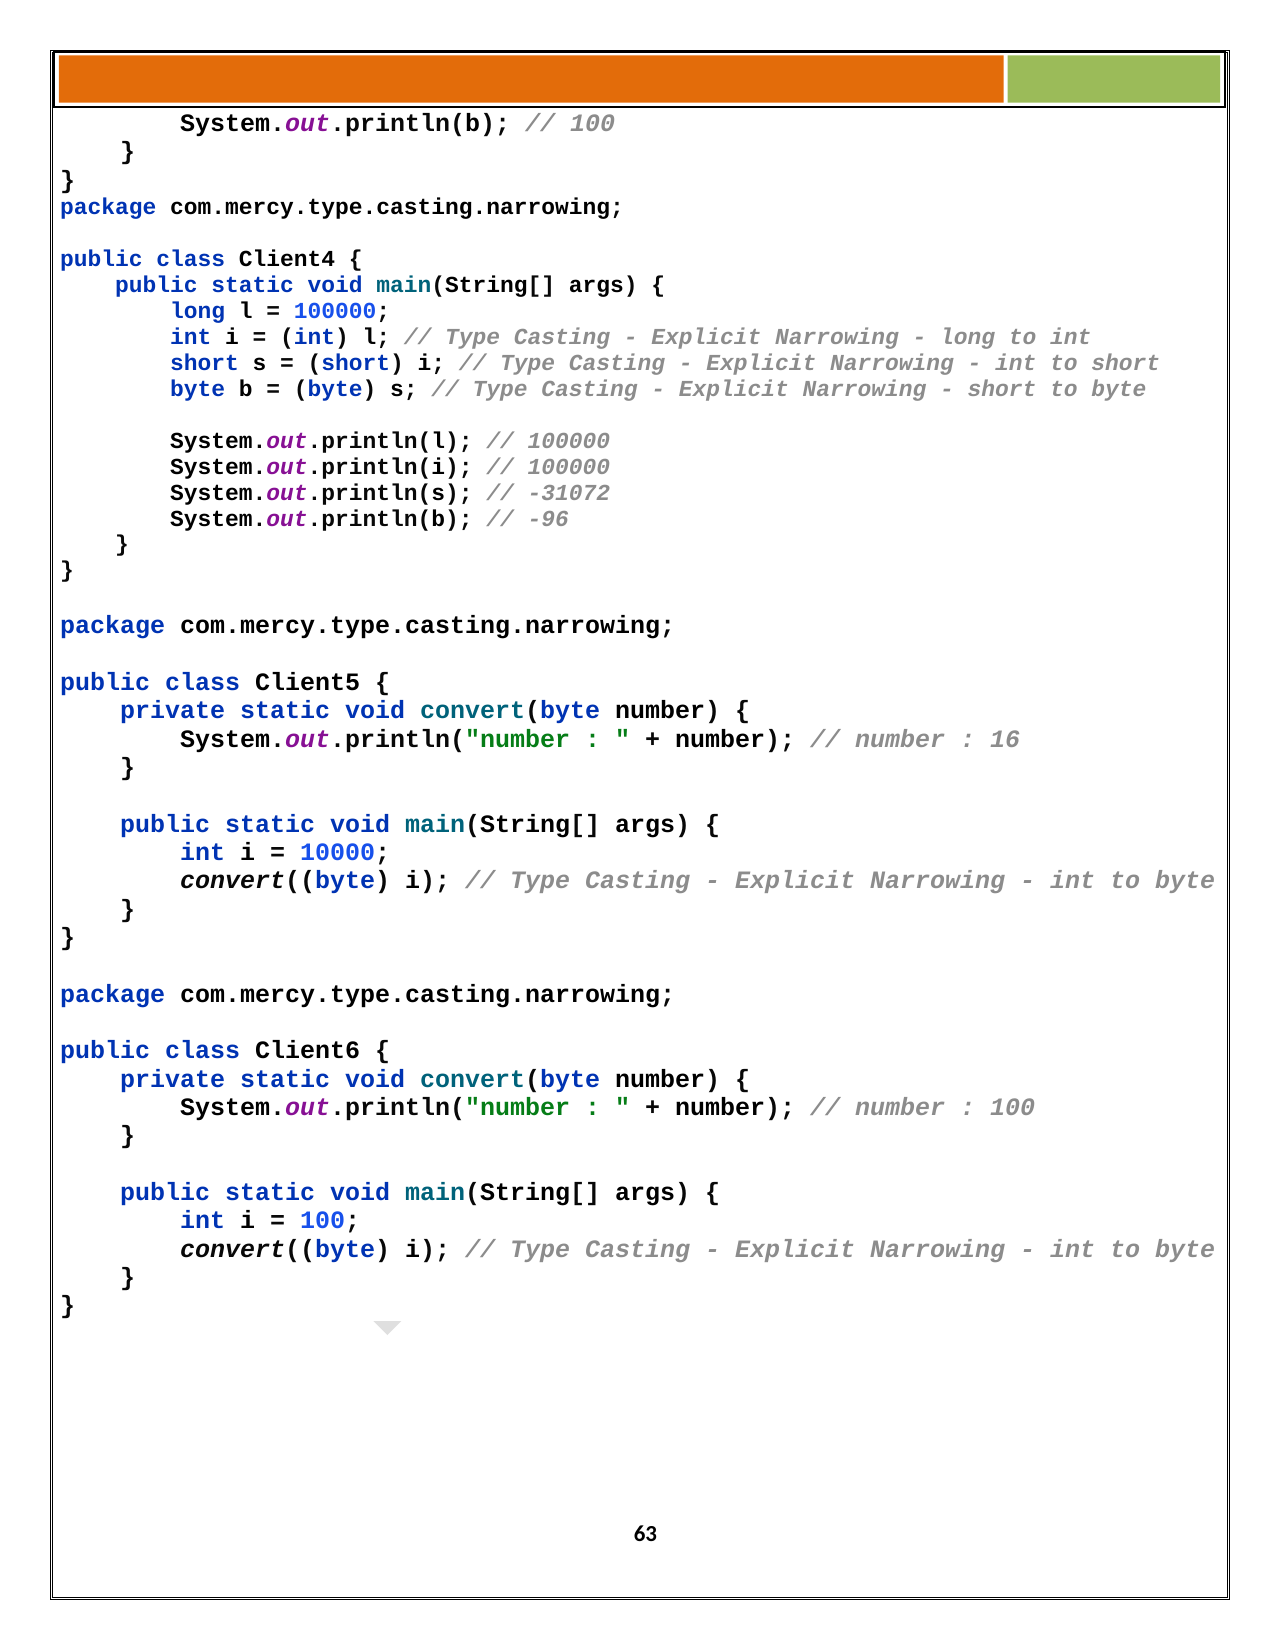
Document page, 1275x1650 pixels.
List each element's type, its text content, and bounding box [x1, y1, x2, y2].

text package com.mercy.type.casting.narrowing; public class Client6 { private static void convert(byte number) { System.out.println("number : " + number); // number : 100 } public static void main(String[] args) { int i = 100; convert((byte) i); // Type Casting - Explicit Narrowing - int to byte } } [60, 981, 1227, 1321]
text package com.mercy.type.casting.narrowing; public class Client4 { public static void main(String[] args) { long l = 100000; int i = (int) l; // Type Casting - Explicit Narrowing - long to int short s = (short) i; // Type Casting - Explicit Narrowing - int to short byte b = (byte) s; // Type Casting - Explicit Narrowing - short to byte System.out.println(l); // 100000 System.out.println(i); // 100000 System.out.println(s); // -31072 System.out.println(b); // -96 } } [60, 196, 1227, 585]
text package com.mercy.type.casting.narrowing; public class Client5 { private static void convert(byte number) { System.out.println("number : " + number); // number : 16 } public static void main(String[] args) { int i = 10000; convert((byte) i); // Type Casting - Explicit Narrowing - int to byte } } [60, 613, 1227, 953]
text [60, 111, 1227, 196]
